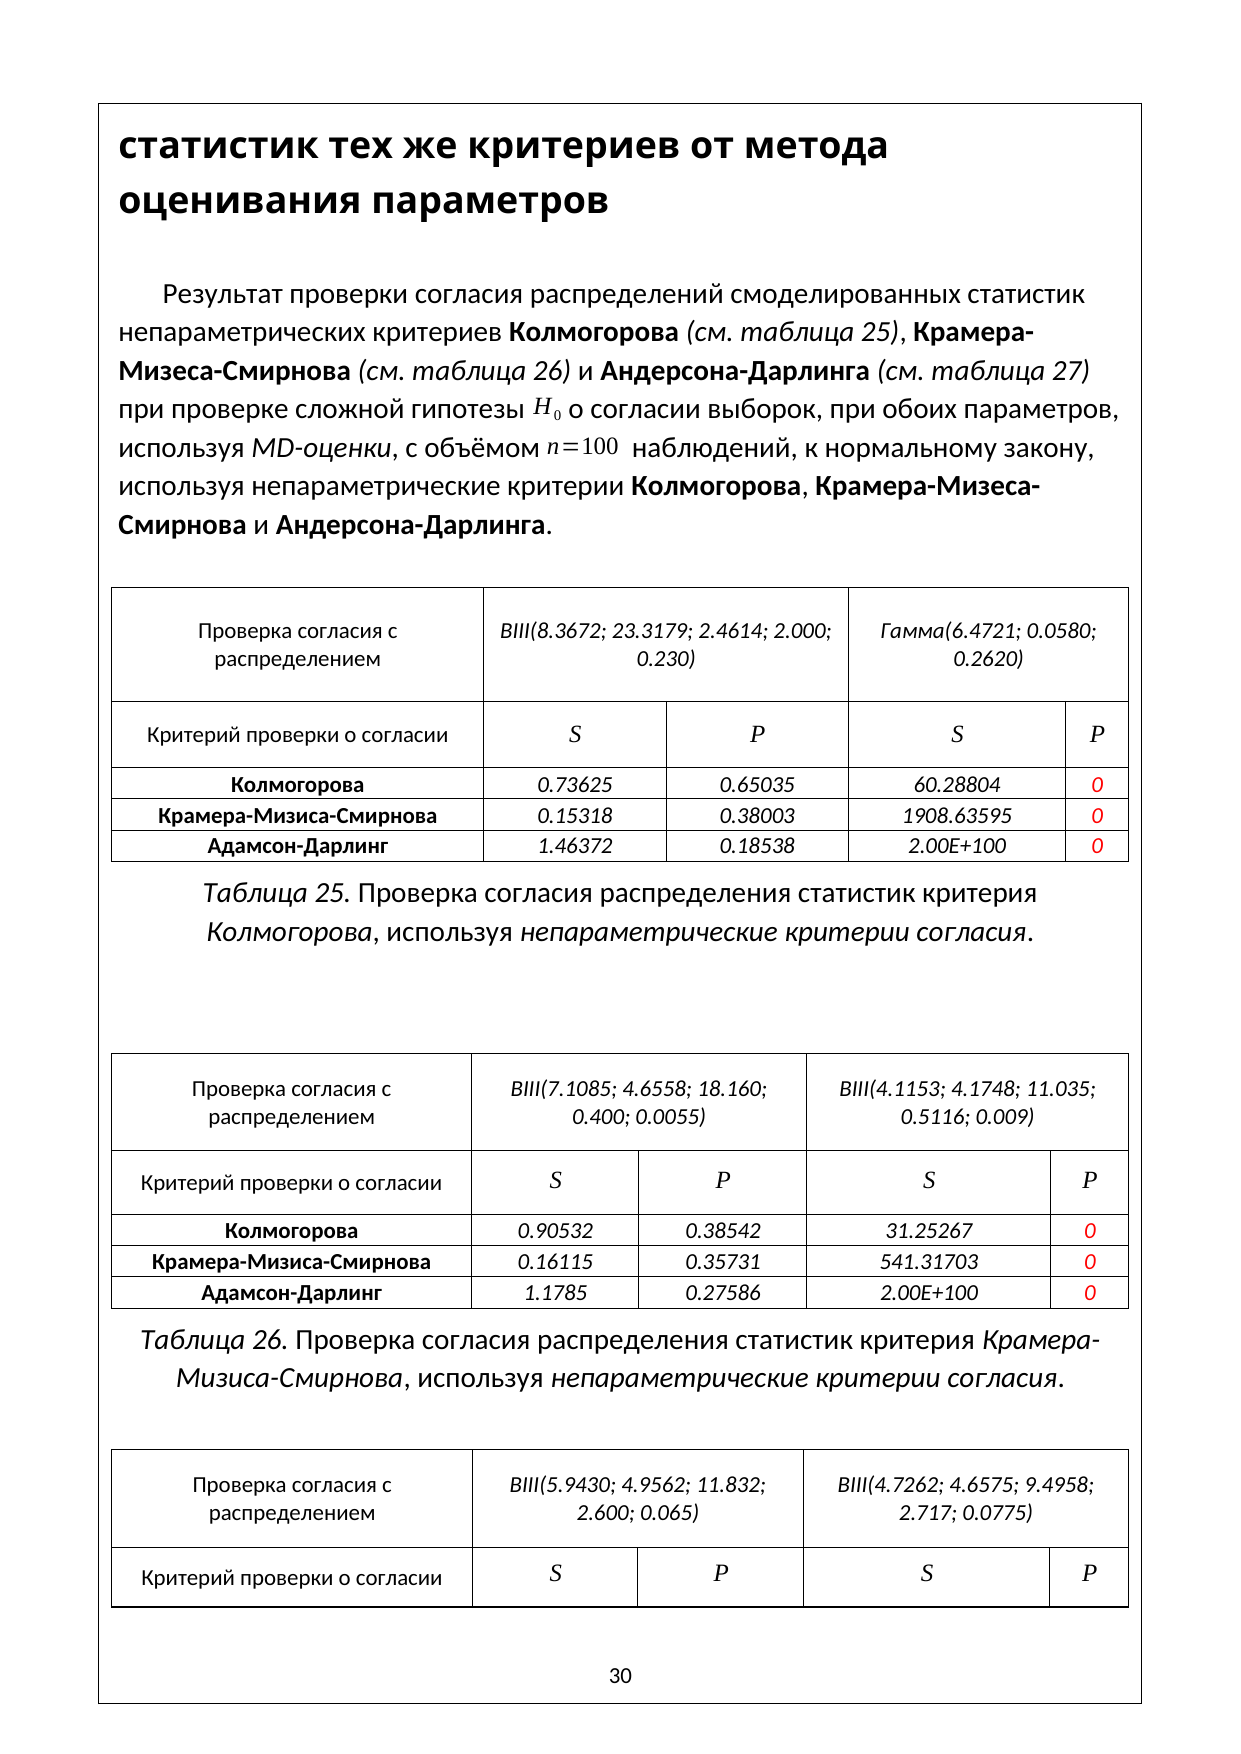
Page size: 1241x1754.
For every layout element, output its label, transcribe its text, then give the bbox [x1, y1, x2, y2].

table_cell 31.25267 [807, 1215, 1050, 1245]
table_cell 0.27586 [639, 1277, 806, 1307]
table_cell [472, 1151, 638, 1214]
table_cell 0.65035 [667, 768, 848, 798]
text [118, 118, 1122, 224]
table_cell 0.35731 [639, 1246, 806, 1276]
table_cell 60.28804 [849, 768, 1065, 798]
table_cell 0.16115 [472, 1246, 638, 1276]
table_cell Крамера-Мизиса-Смирнова [112, 799, 483, 829]
table_cell 0 [1051, 1277, 1128, 1307]
table_cell [804, 1548, 1049, 1606]
table_header Проверка согласия с распределением [112, 1450, 472, 1547]
table_header BIII(8.3672; 23.3179; 2.4614; 2.000; 0.230) [484, 588, 848, 701]
table_header BIII(4.1153; 4.1748; 11.035; 0.5116; 0.009) [807, 1054, 1128, 1150]
table_cell 2.00E+100 [849, 831, 1065, 861]
table_cell Колмогорова [112, 768, 483, 798]
table_cell 0.38003 [667, 799, 848, 829]
table_cell 0 [1066, 831, 1128, 861]
table_cell 0.18538 [667, 831, 848, 861]
table_cell Адамсон-Дарлинг [112, 1277, 471, 1307]
table_header Проверка согласия с распределением [112, 588, 483, 701]
table_cell [667, 702, 848, 767]
table_cell 0 [1051, 1215, 1128, 1245]
table_cell Адамсон-Дарлинг [112, 831, 483, 861]
text Результат проверки согласия распределений смоделированных статистик непараметрических критериев Колмогорова (см. таблица 25), Крамера-Мизеса-Смирнова (см. таблица 26) и Андерсона-Дарлинга (см. таблица 27) при проверке сложной гипотезы о согласии выборок, при обоих параметров, используя MD-оценки, с объёмом наблюдений, к нормальному закону, используя непараметрические критерии Колмогорова, Крамера-Мизеса-Смирнова и Андерсона-Дарлинга. [118, 275, 1122, 541]
table_cell Критерий проверки о согласии [112, 1548, 472, 1606]
table_cell 0.38542 [639, 1215, 806, 1245]
text Таблица 26. Проверка согласия распределения статистик критерия Крамера-Мизиса-Смирнова, используя непараметрические критерии согласия. [118, 1321, 1122, 1395]
table_cell [484, 702, 666, 767]
table_cell Критерий проверки о согласии [112, 1151, 471, 1214]
table_header Проверка согласия с распределением [112, 1054, 471, 1150]
table_header BIII(5.9430; 4.9562; 11.832; 2.600; 0.065) [473, 1450, 803, 1547]
table_cell Критерий проверки о согласии [112, 702, 483, 767]
table_cell [849, 702, 1065, 767]
table_cell 0 [1066, 799, 1128, 829]
table_cell 0.73625 [484, 768, 666, 798]
table_cell 1908.63595 [849, 799, 1065, 829]
table_cell [639, 1151, 806, 1214]
table_cell 0.90532 [472, 1215, 638, 1245]
table_cell 2.00E+100 [807, 1277, 1050, 1307]
table_cell Крамера-Мизиса-Смирнова [112, 1246, 471, 1276]
table_header BIII(4.7262; 4.6575; 9.4958; 2.717; 0.0775) [804, 1450, 1128, 1547]
table_header BIII(7.1085; 4.6558; 18.160; 0.400; 0.0055) [472, 1054, 806, 1150]
table_cell 1.1785 [472, 1277, 638, 1307]
table_cell 1.46372 [484, 831, 666, 861]
table_cell [807, 1151, 1050, 1214]
table_cell 0.15318 [484, 799, 666, 829]
table_cell 0 [1066, 768, 1128, 798]
table_cell 541.31703 [807, 1246, 1050, 1276]
table_cell [638, 1548, 803, 1606]
table_cell [1066, 702, 1128, 767]
table_cell [1050, 1548, 1128, 1606]
text Таблица 25. Проверка согласия распределения статистик критерия Колмогорова, используя непараметрические критерии согласия. [118, 874, 1122, 948]
table_cell 0 [1051, 1246, 1128, 1276]
table_header Гамма(6.4721; 0.0580; 0.2620) [849, 588, 1128, 701]
table_cell Колмогорова [112, 1215, 471, 1245]
table_cell [473, 1548, 637, 1606]
table_cell [1051, 1151, 1128, 1214]
